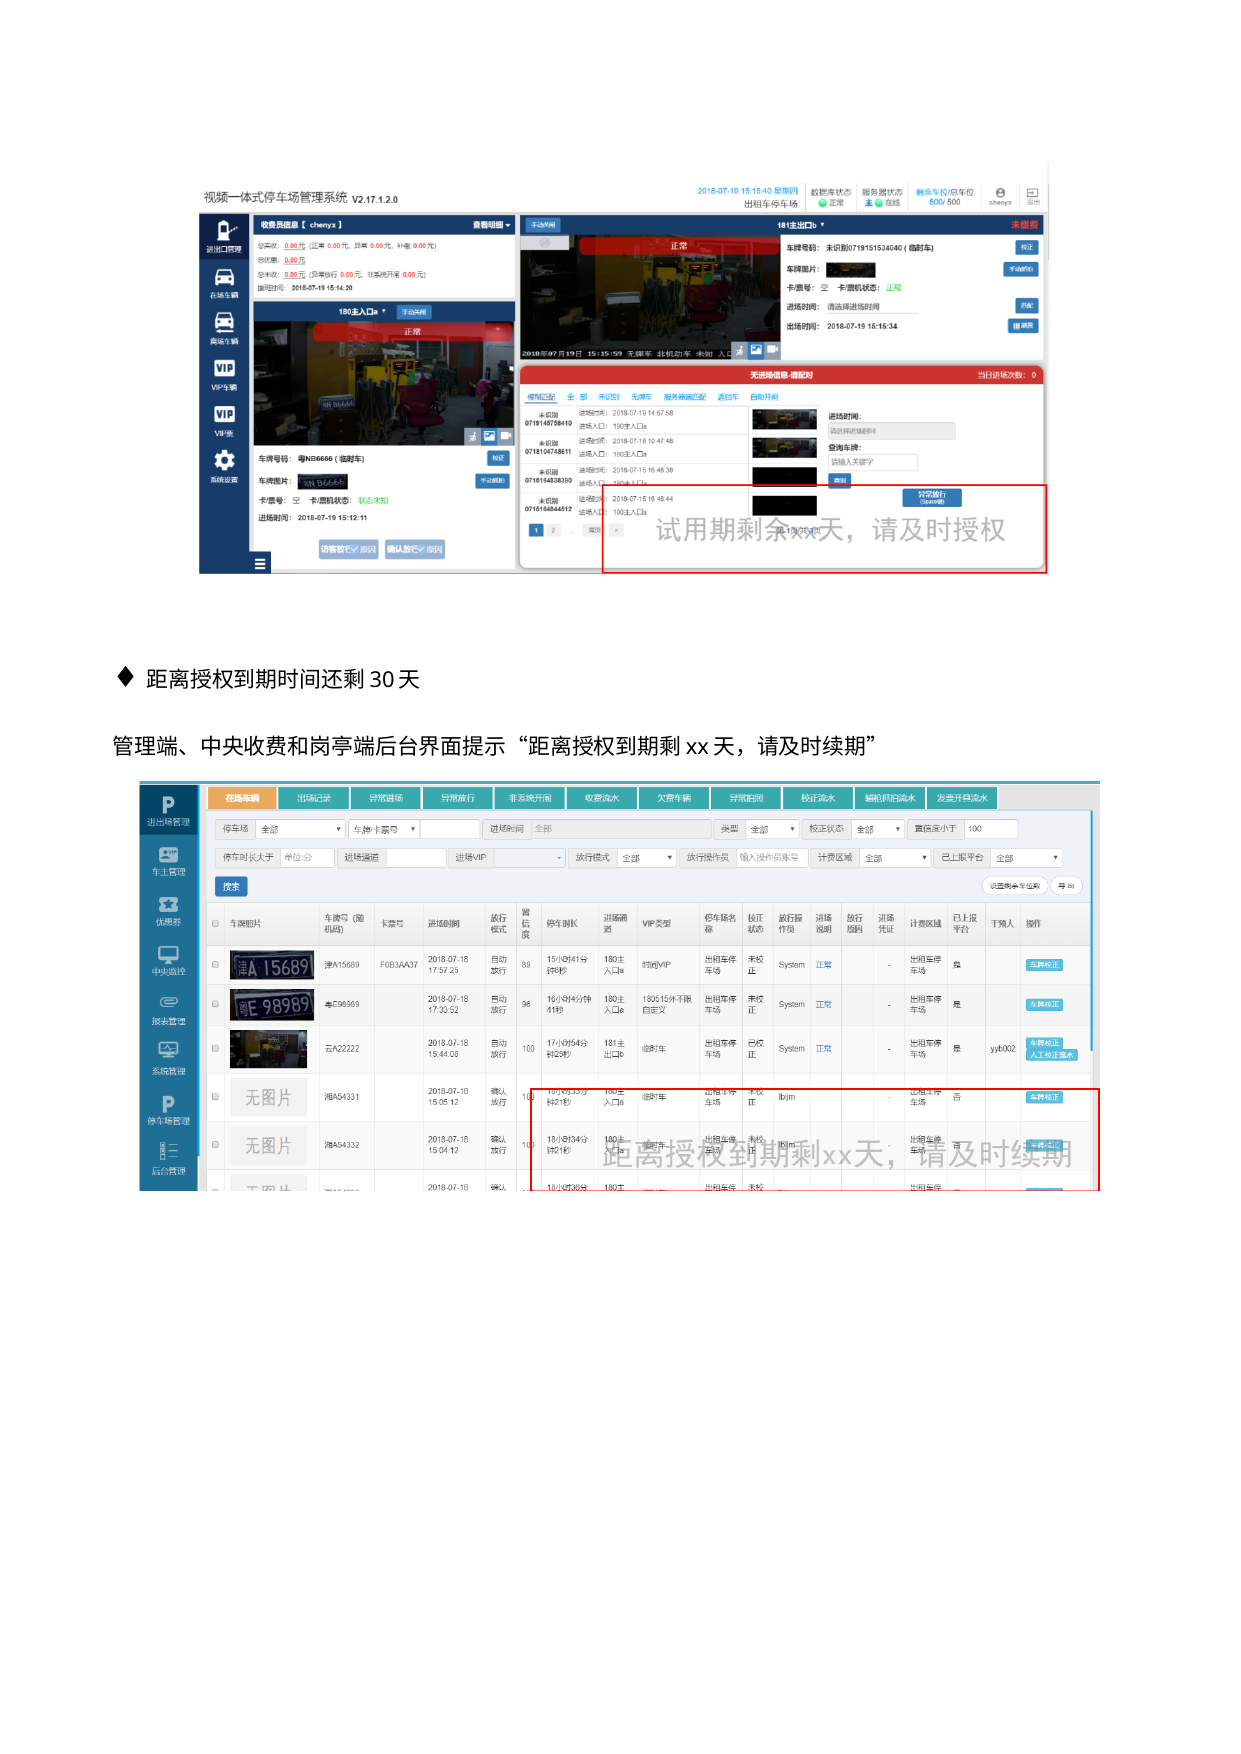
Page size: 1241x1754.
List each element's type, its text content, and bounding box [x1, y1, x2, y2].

picture [191, 162, 1050, 576]
list 管理端、中央收费和岗亭端后台界面提示“距离授权到期剩xx天，请及时续期” [112, 728, 1128, 761]
picture [137, 776, 1104, 1191]
list ♦ 距离授权到期时间还剩30天 [112, 644, 1128, 709]
